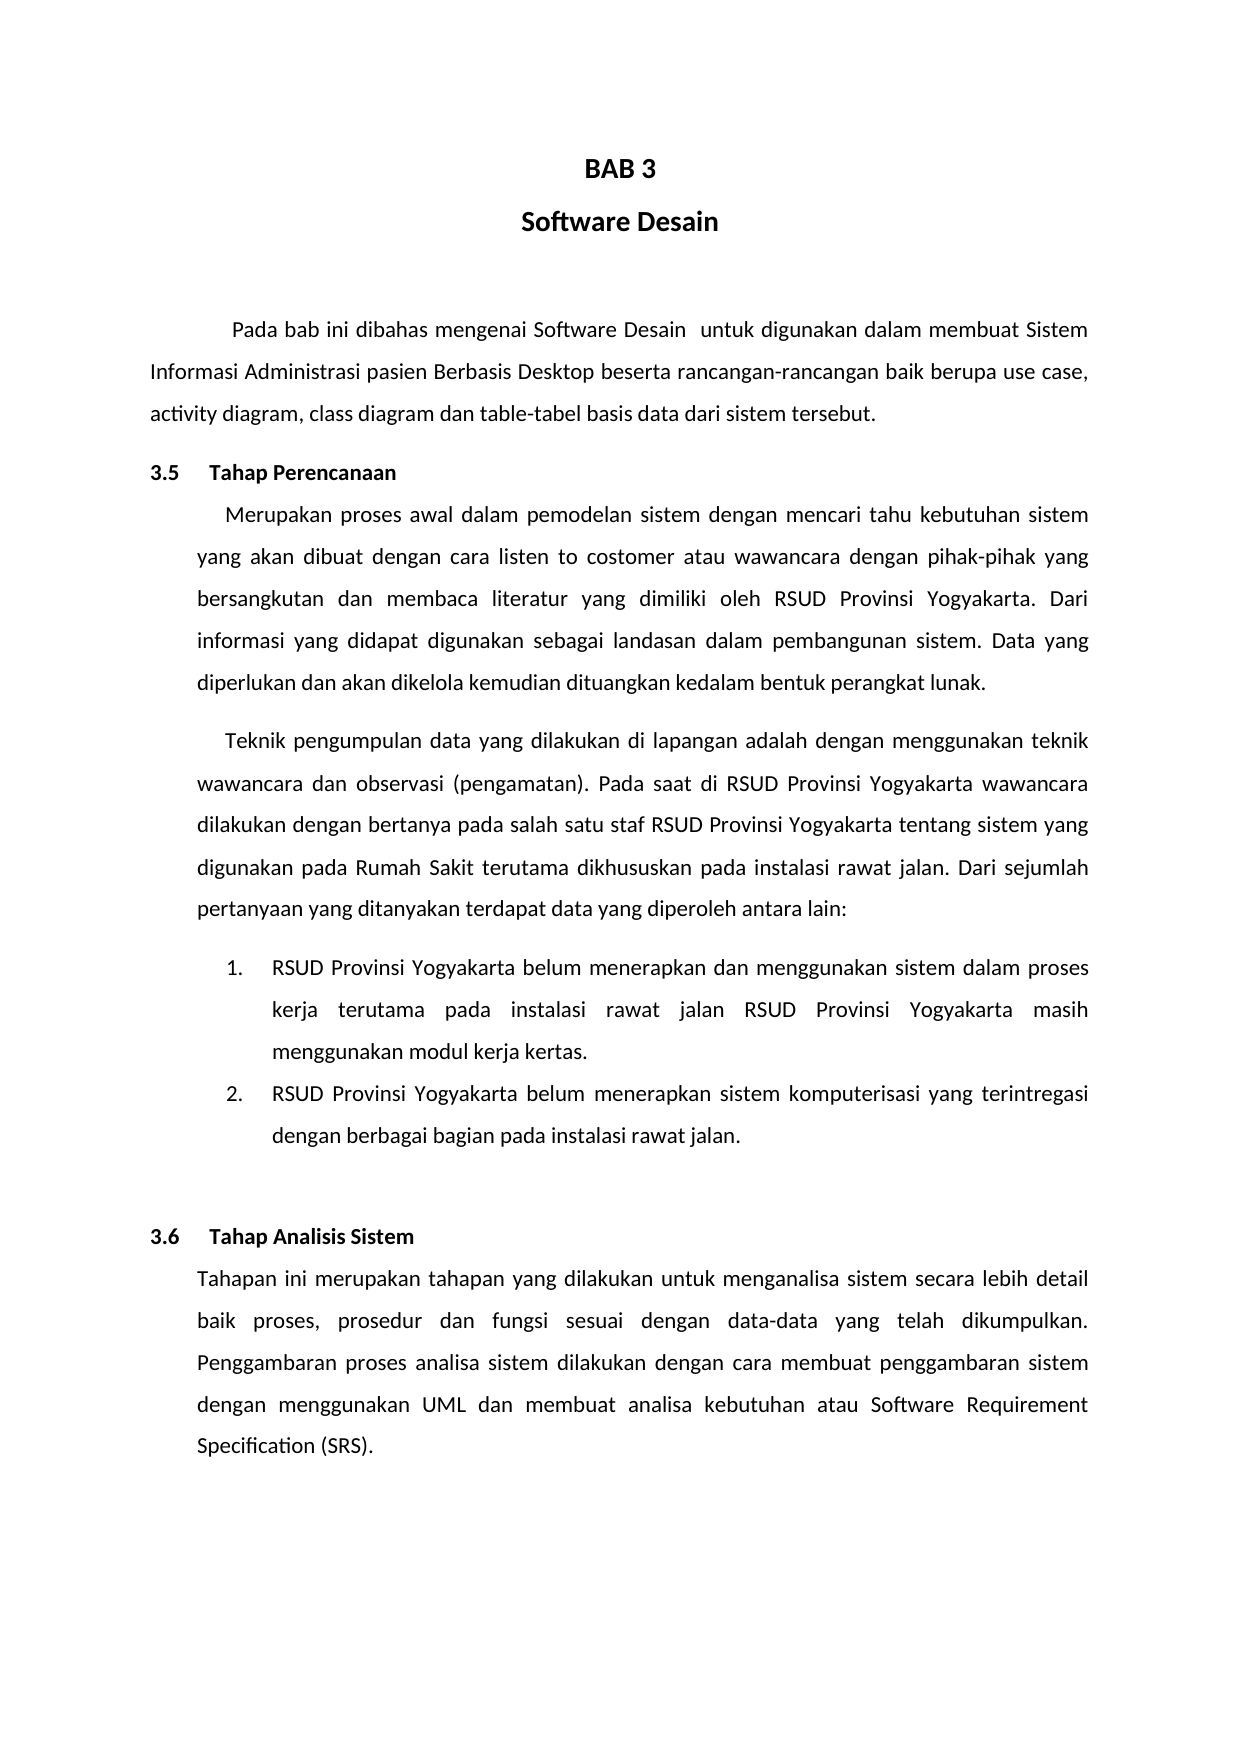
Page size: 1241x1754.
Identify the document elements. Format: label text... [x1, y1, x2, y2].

list RSUD Provinsi Yogyakarta belum menerapkan sistem komputerisasi yang terintregasi dengan berbagai bagian pada instalasi rawat jalan. [234, 1079, 1090, 1149]
list RSUD Provinsi Yogyakarta belum menerapkan dan menggunakan sistem dalam proses kerja terutama pada instalasi rawat jalan RSUD Provinsi Yogyakarta masih menggunakan modul kerja kertas. [234, 953, 1090, 1065]
text Merupakan proses awal dalam pemodelan sistem dengan mencari tahu kebutuhan sistem yang akan dibuat dengan cara listen to costomer atau wawancara dengan pihak-pihak yang bersangkutan dan membaca literatur yang dimiliki oleh RSUD Provinsi Yogyakarta. Dari informasi yang didapat digunakan sebagai landasan dalam pembangunan sistem. Data yang diperlukan dan akan dikelola kemudian dituangkan kedalam bentuk perangkat lunak. [197, 500, 1090, 696]
subtitle BAB 3 [150, 150, 1090, 186]
text Teknik pengumpulan data yang dilakukan di lapangan adalah dengan menggunakan teknik wawancara dan observasi (pengamatan). Pada saat di RSUD Provinsi Yogyakarta wawancara dilakukan dengan bertanya pada salah satu staf RSUD Provinsi Yogyakarta tentang sistem yang digunakan pada Rumah Sakit terutama dikhususkan pada instalasi rawat jalan. Dari sejumlah pertanyaan yang ditanyakan terdapat data yang diperoleh antara lain: [197, 727, 1090, 923]
subtitle Tahap Perencanaan [150, 458, 1090, 486]
subtitle Tahap Analisis Sistem [150, 1222, 1090, 1250]
list Tahapan ini merupakan tahapan yang dilakukan untuk menganalisa sistem secara lebih detail baik proses, prosedur dan fungsi sesuai dengan data-data yang telah dikumpulkan. Penggambaran proses analisa sistem dilakukan dengan cara membuat penggambaran sistem dengan menggunakan UML dan membuat analisa kebutuhan atau Software Requirement Specification (SRS). [197, 1264, 1090, 1460]
subtitle Software Desain [150, 203, 1090, 239]
text Pada bab ini dibahas mengenai Software Desain untuk digunakan dalam membuat Sistem Informasi Administrasi pasien Berbasis Desktop beserta rancangan-rancangan baik berupa use case, activity diagram, class diagram dan table-tabel basis data dari sistem tersebut. [150, 316, 1090, 427]
